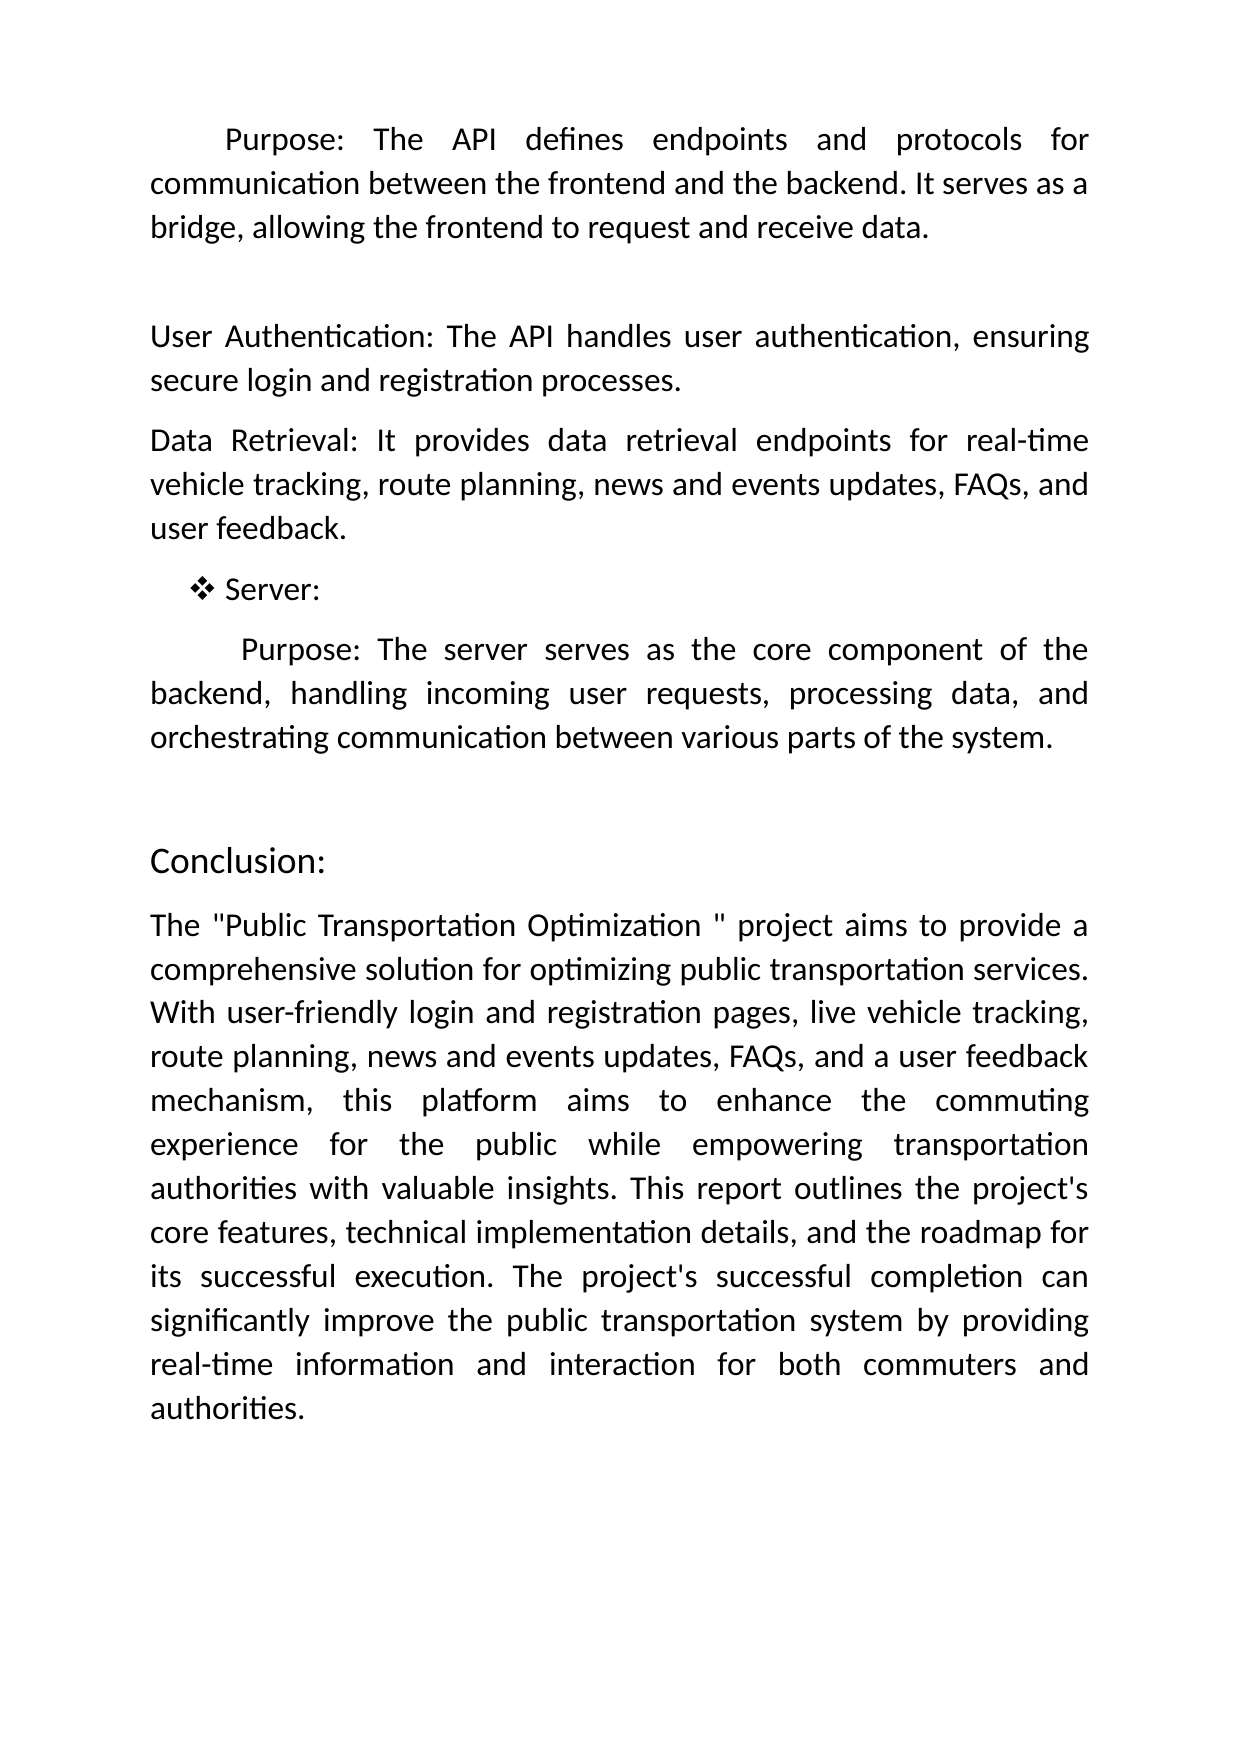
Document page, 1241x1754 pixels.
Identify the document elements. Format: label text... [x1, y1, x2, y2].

text Purpose: The server serves as the core component of the backend, handling incoming user requests, processing data, and orchestrating communication between various parts of the system. [150, 628, 1090, 757]
text The "Public Transportation Optimization " project aims to provide a comprehensive solution for optimizing public transportation services. With user-friendly login and registration pages, live vehicle tracking, route planning, news and events updates, FAQs, and a user feedback mechanism, this platform aims to enhance the commuting experience for the public while empowering transportation authorities with valuable insights. This report outlines the project's core features, technical implementation details, and the roadmap for its successful execution. The project's successful completion can significantly improve the public transportation system by providing real-time information and interaction for both commuters and authorities. [150, 904, 1090, 1428]
text User Authentication: The API handles user authentication, ensuring secure login and registration processes. [150, 314, 1090, 399]
text Data Retrieval: It provides data retrieval endpoints for real-time vehicle tracking, route planning, news and events updates, FAQs, and user feedback. [150, 419, 1090, 548]
text Purpose: The API defines endpoints and protocols for communication between the frontend and the backend. It serves as a bridge, allowing the frontend to request and receive data. [150, 118, 1090, 247]
list Server: [187, 568, 1090, 608]
text Conclusion: [150, 837, 1090, 883]
